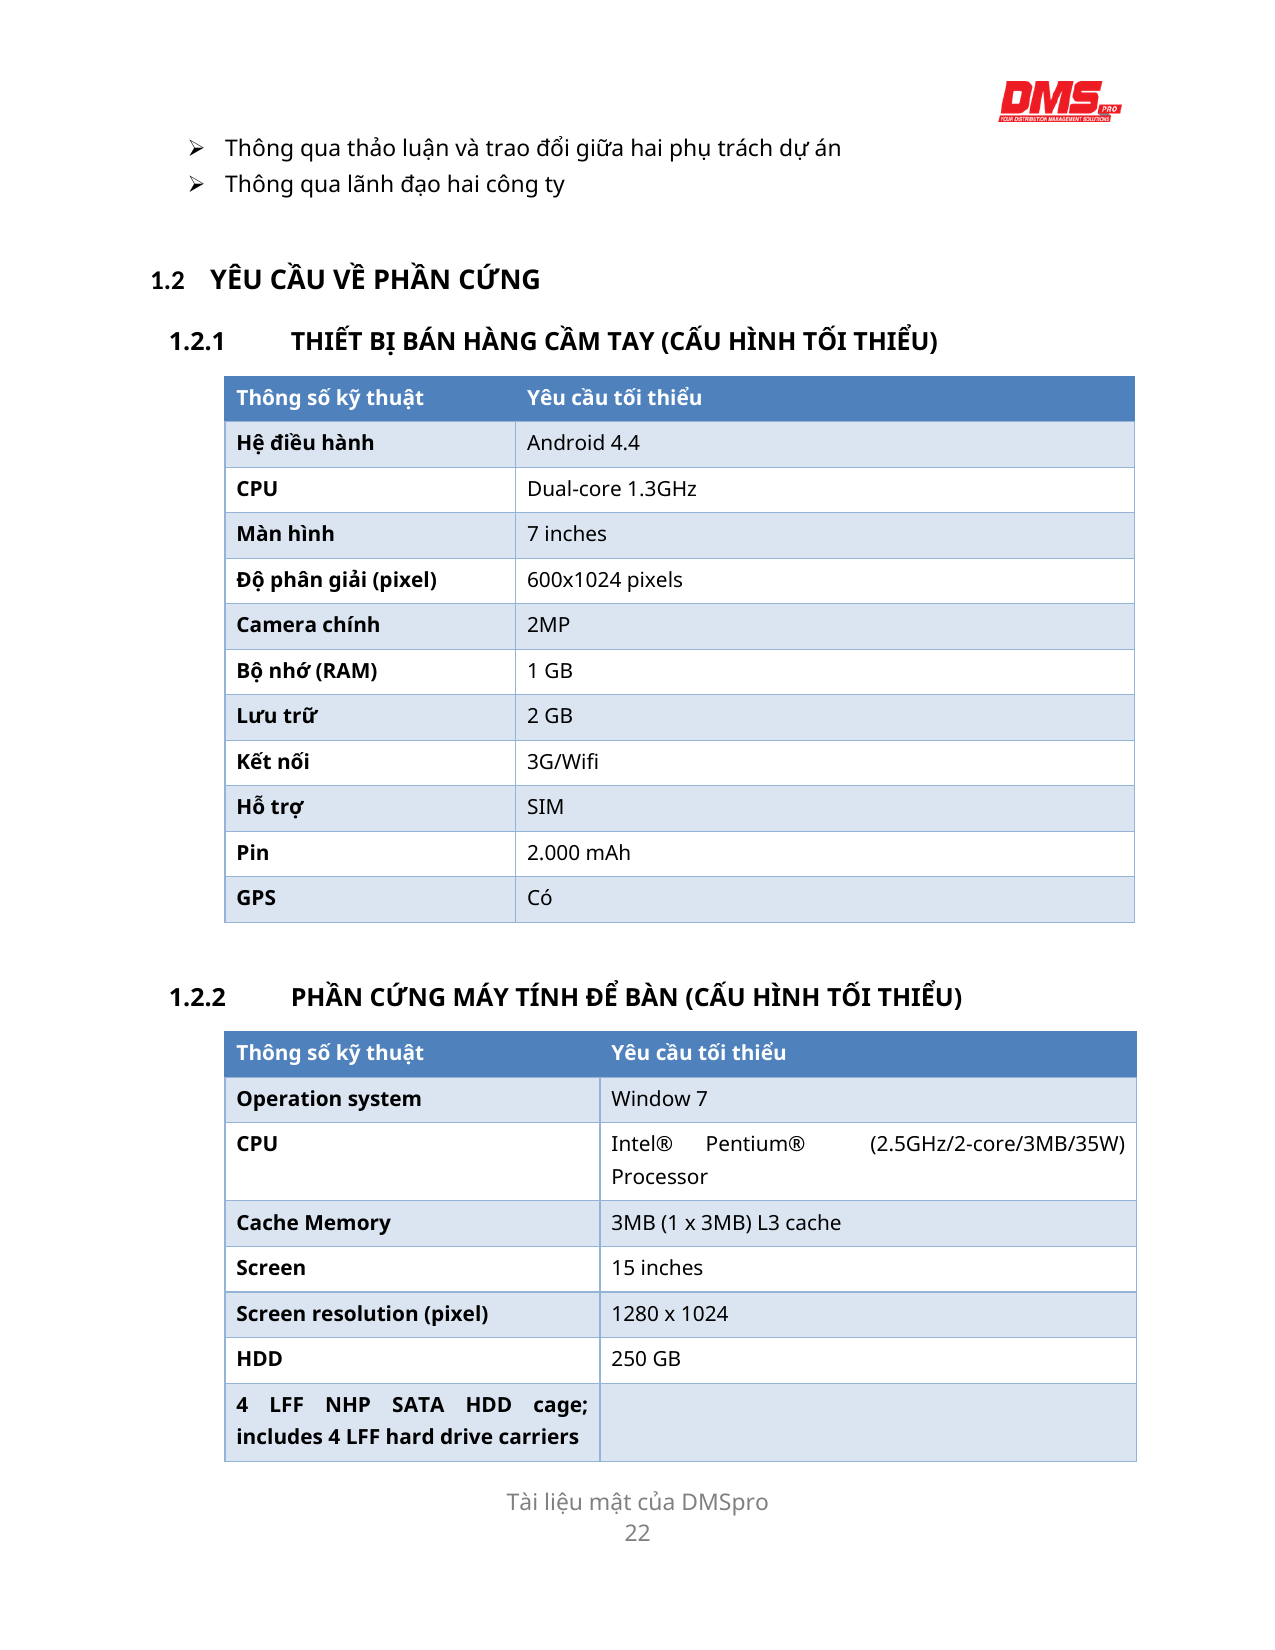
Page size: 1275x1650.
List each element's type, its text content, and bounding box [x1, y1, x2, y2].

subtitle YÊU CẦU VỀ PHẦN CỨNG [150, 261, 1125, 297]
table_cell Bộ nhớ (RAM) [226, 650, 515, 694]
table_cell Hệ điều hành [226, 422, 515, 467]
table_cell 2MP [516, 604, 1134, 649]
table_cell Screen [226, 1247, 599, 1291]
table_cell 3MB (1 x 3MB) L3 cache [601, 1201, 1136, 1246]
table_cell Window 7 [601, 1078, 1136, 1122]
table_cell CPU [226, 1123, 599, 1200]
table_cell 250 GB [601, 1338, 1136, 1382]
table_cell 1280 x 1024 [601, 1293, 1136, 1337]
table_cell Hỗ trợ [226, 786, 515, 831]
table_cell Operation system [226, 1078, 599, 1122]
table_cell Độ phân giải (pixel) [226, 559, 515, 603]
table_cell Có [516, 877, 1134, 922]
list Thông qua thảo luận và trao đổi giữa hai phụ trách dự án [187, 132, 1125, 163]
table_cell HDD [226, 1338, 599, 1382]
table_cell SIM [516, 786, 1134, 831]
table_cell Cache Memory [226, 1201, 599, 1246]
table_cell GPS [226, 877, 515, 922]
table_cell CPU [226, 468, 515, 512]
subtitle PHẦN CỨNG MÁY TÍNH ĐỂ BÀN (CẤU HÌNH TỐI THIỂU) [169, 979, 1125, 1014]
list Thông qua lãnh đạo hai công ty [187, 168, 1125, 199]
table_header Yêu cầu tối thiểu [601, 1032, 1136, 1077]
table_cell 7 inches [516, 513, 1134, 558]
table_header Thông số kỹ thuật [226, 1032, 599, 1077]
table_cell Screen resolution (pixel) [226, 1293, 599, 1337]
subtitle THIẾT BỊ BÁN HÀNG CẦM TAY (CẤU HÌNH TỐI THIỂU) [169, 324, 1125, 358]
table_cell Dual-core 1.3GHz [516, 468, 1134, 512]
table_cell 4 LFF NHP SATA HDD cage; includes 4 LFF hard drive carriers [226, 1384, 599, 1461]
table_cell 2.000 mAh [516, 832, 1134, 876]
table_cell Lưu trữ [226, 695, 515, 740]
table_cell 600x1024 pixels [516, 559, 1134, 603]
table_cell Camera chính [226, 604, 515, 649]
table_cell 2 GB [516, 695, 1134, 740]
table_cell Android 4.4 [516, 422, 1134, 467]
picture [990, 75, 1125, 128]
table_cell Intel® Pentium® (2.5GHz/2-core/3MB/35W) Processor [601, 1123, 1136, 1200]
table_cell Màn hình [226, 513, 515, 558]
table_cell 15 inches [601, 1247, 1136, 1291]
table_cell Pin [226, 832, 515, 876]
table_header Thông số kỹ thuật [226, 377, 515, 421]
table_cell 3G/Wifi [516, 741, 1134, 785]
table_cell Kết nối [226, 741, 515, 785]
table_cell 1 GB [516, 650, 1134, 694]
table_cell [601, 1384, 1136, 1461]
table_header Yêu cầu tối thiểu [516, 377, 1134, 421]
